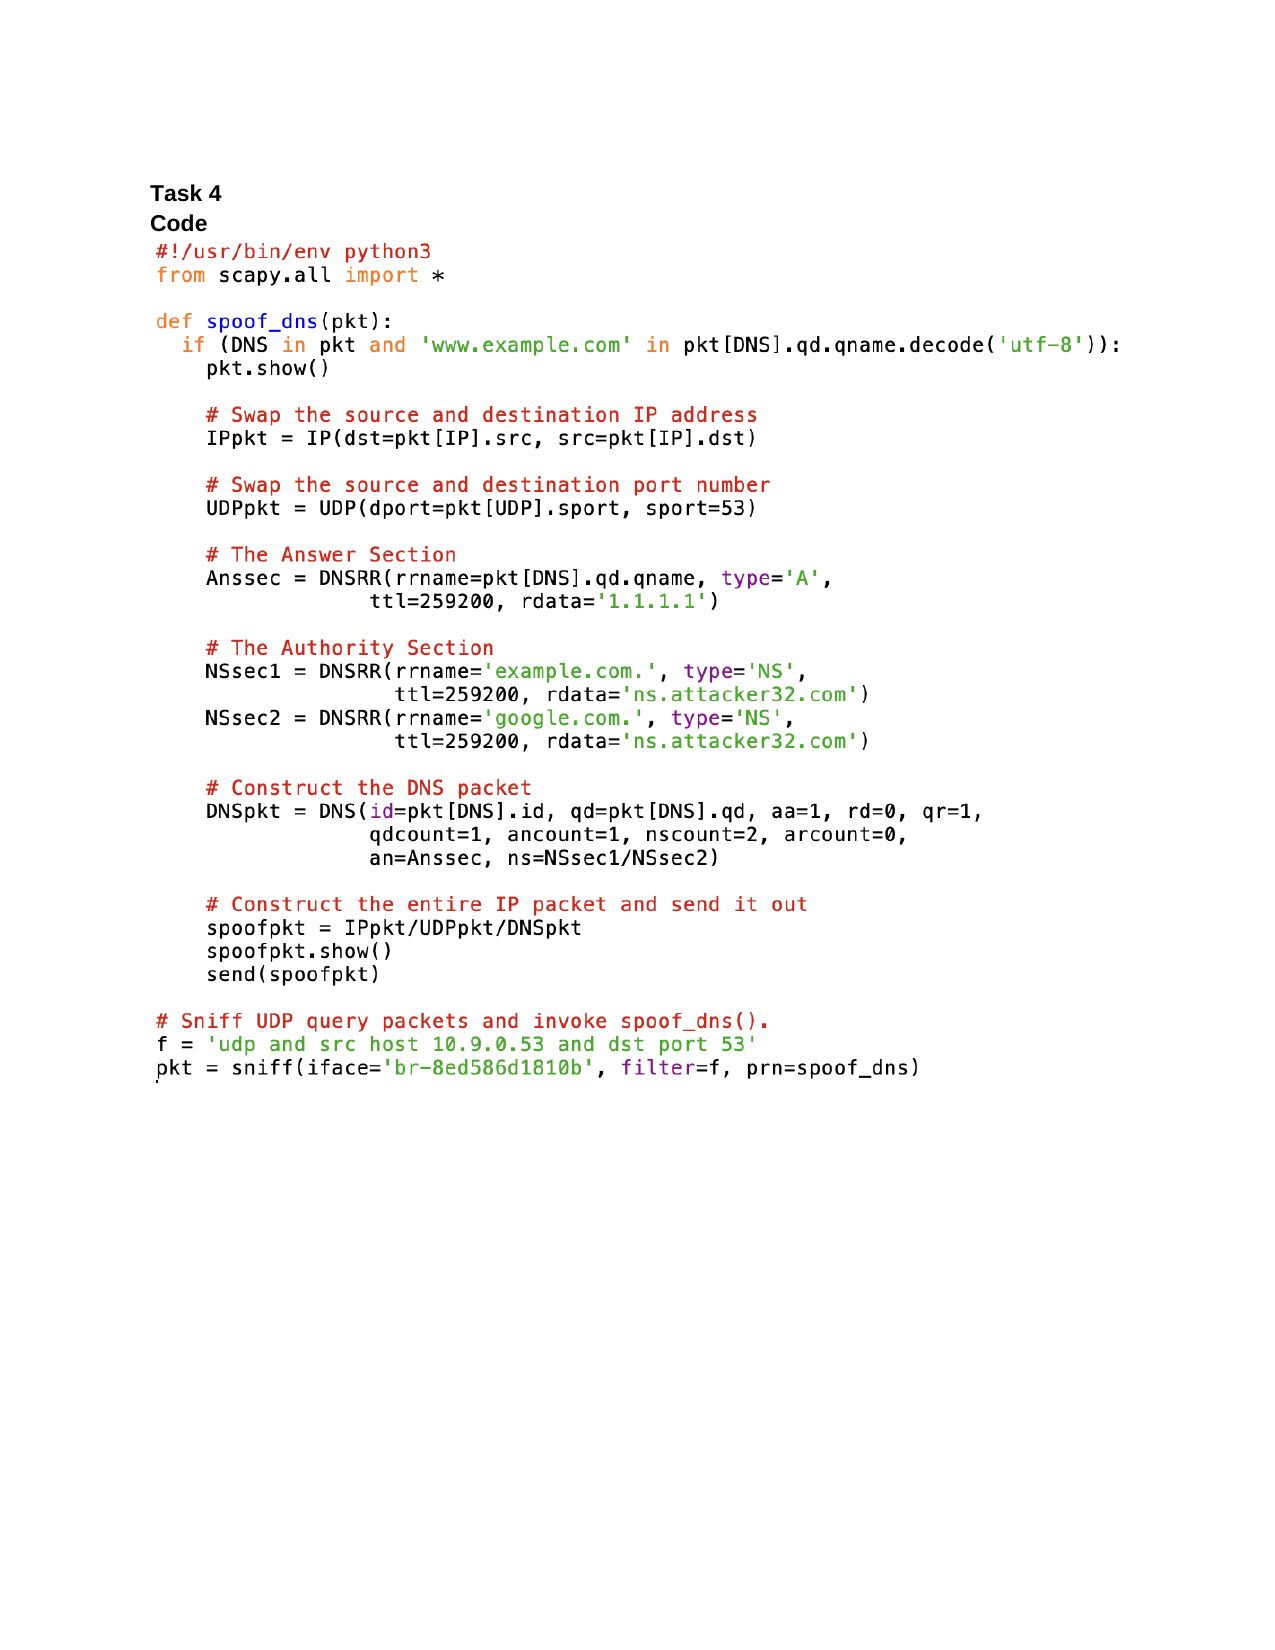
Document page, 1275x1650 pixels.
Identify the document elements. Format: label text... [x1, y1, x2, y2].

text Task 4 [150, 180, 1125, 207]
picture [150, 240, 1125, 1083]
text Code [150, 210, 1125, 237]
